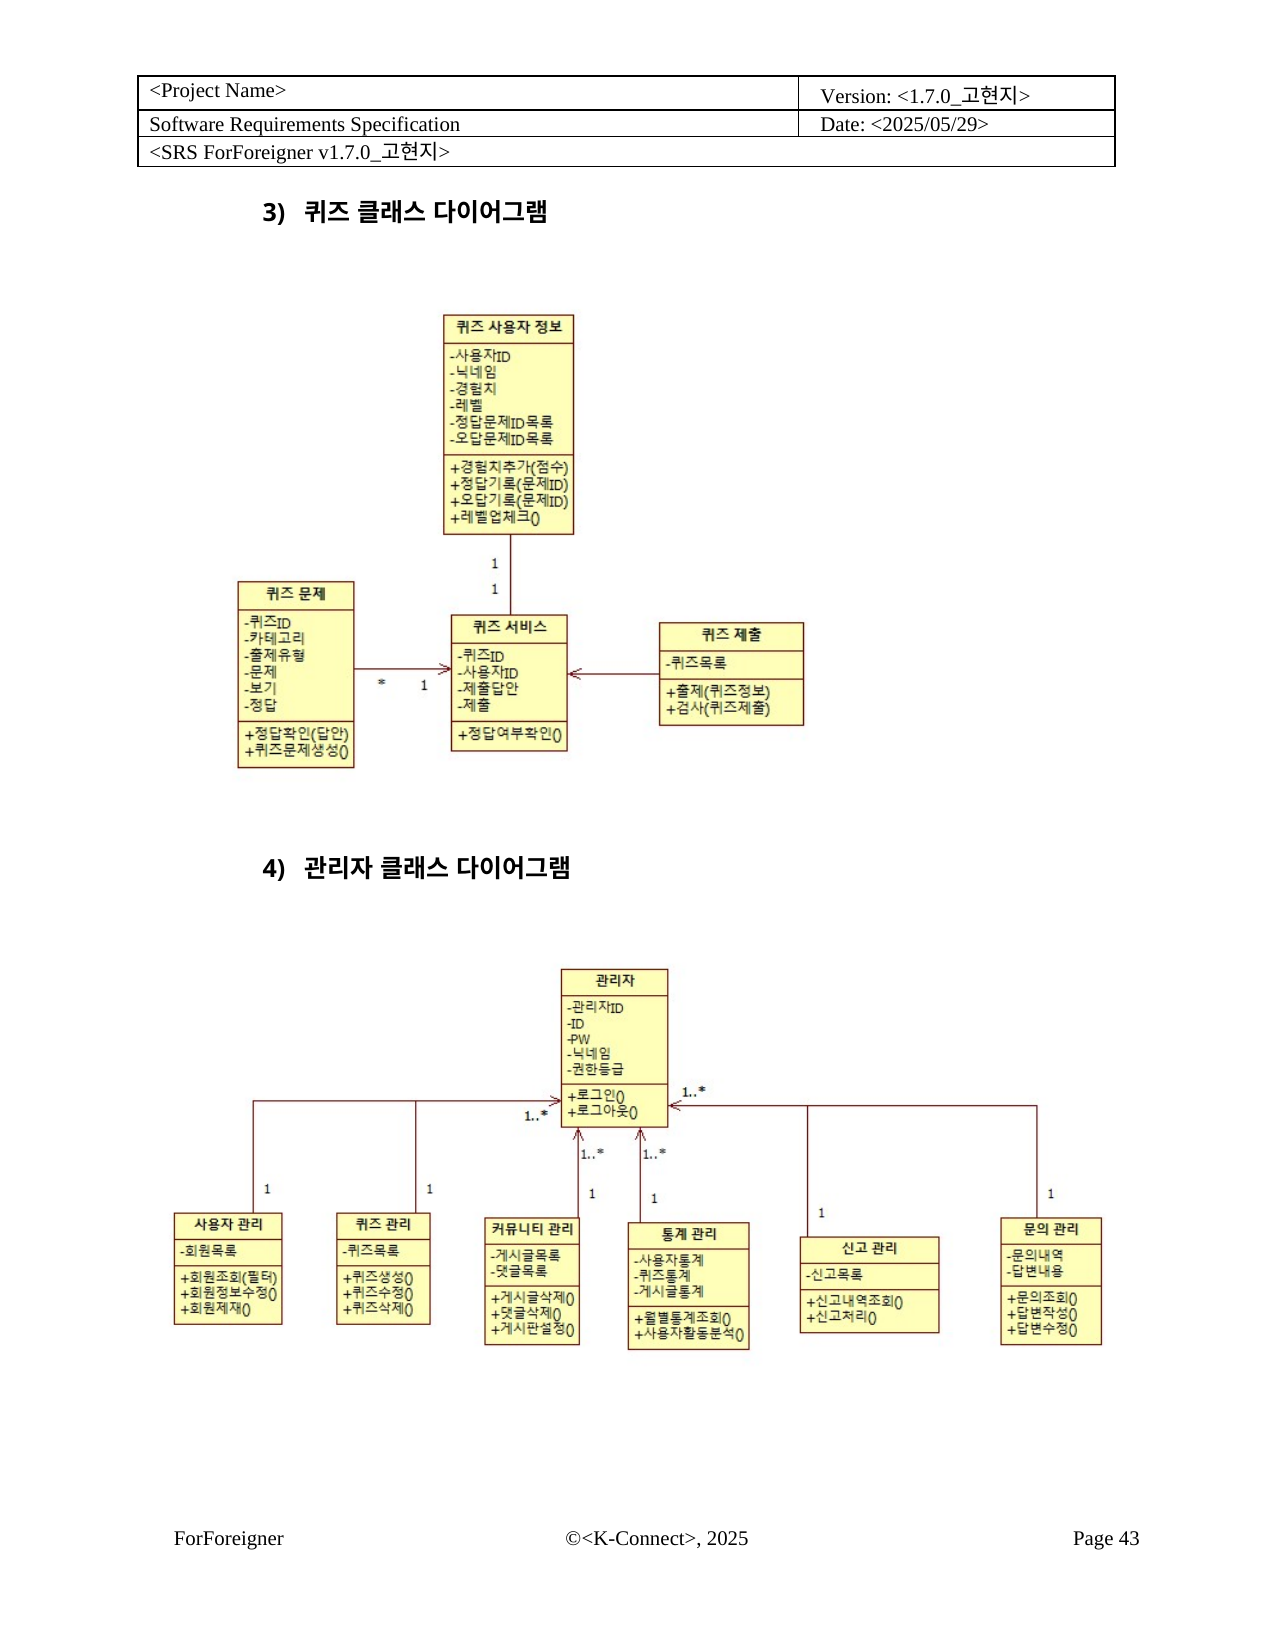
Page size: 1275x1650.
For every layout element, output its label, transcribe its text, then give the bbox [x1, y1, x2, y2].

picture [150, 945, 1125, 1374]
list 퀴즈 클래스 다이어그램 [262, 192, 1125, 228]
list 관리자 클래스 다이어그램 [262, 848, 1125, 885]
picture [212, 289, 830, 794]
